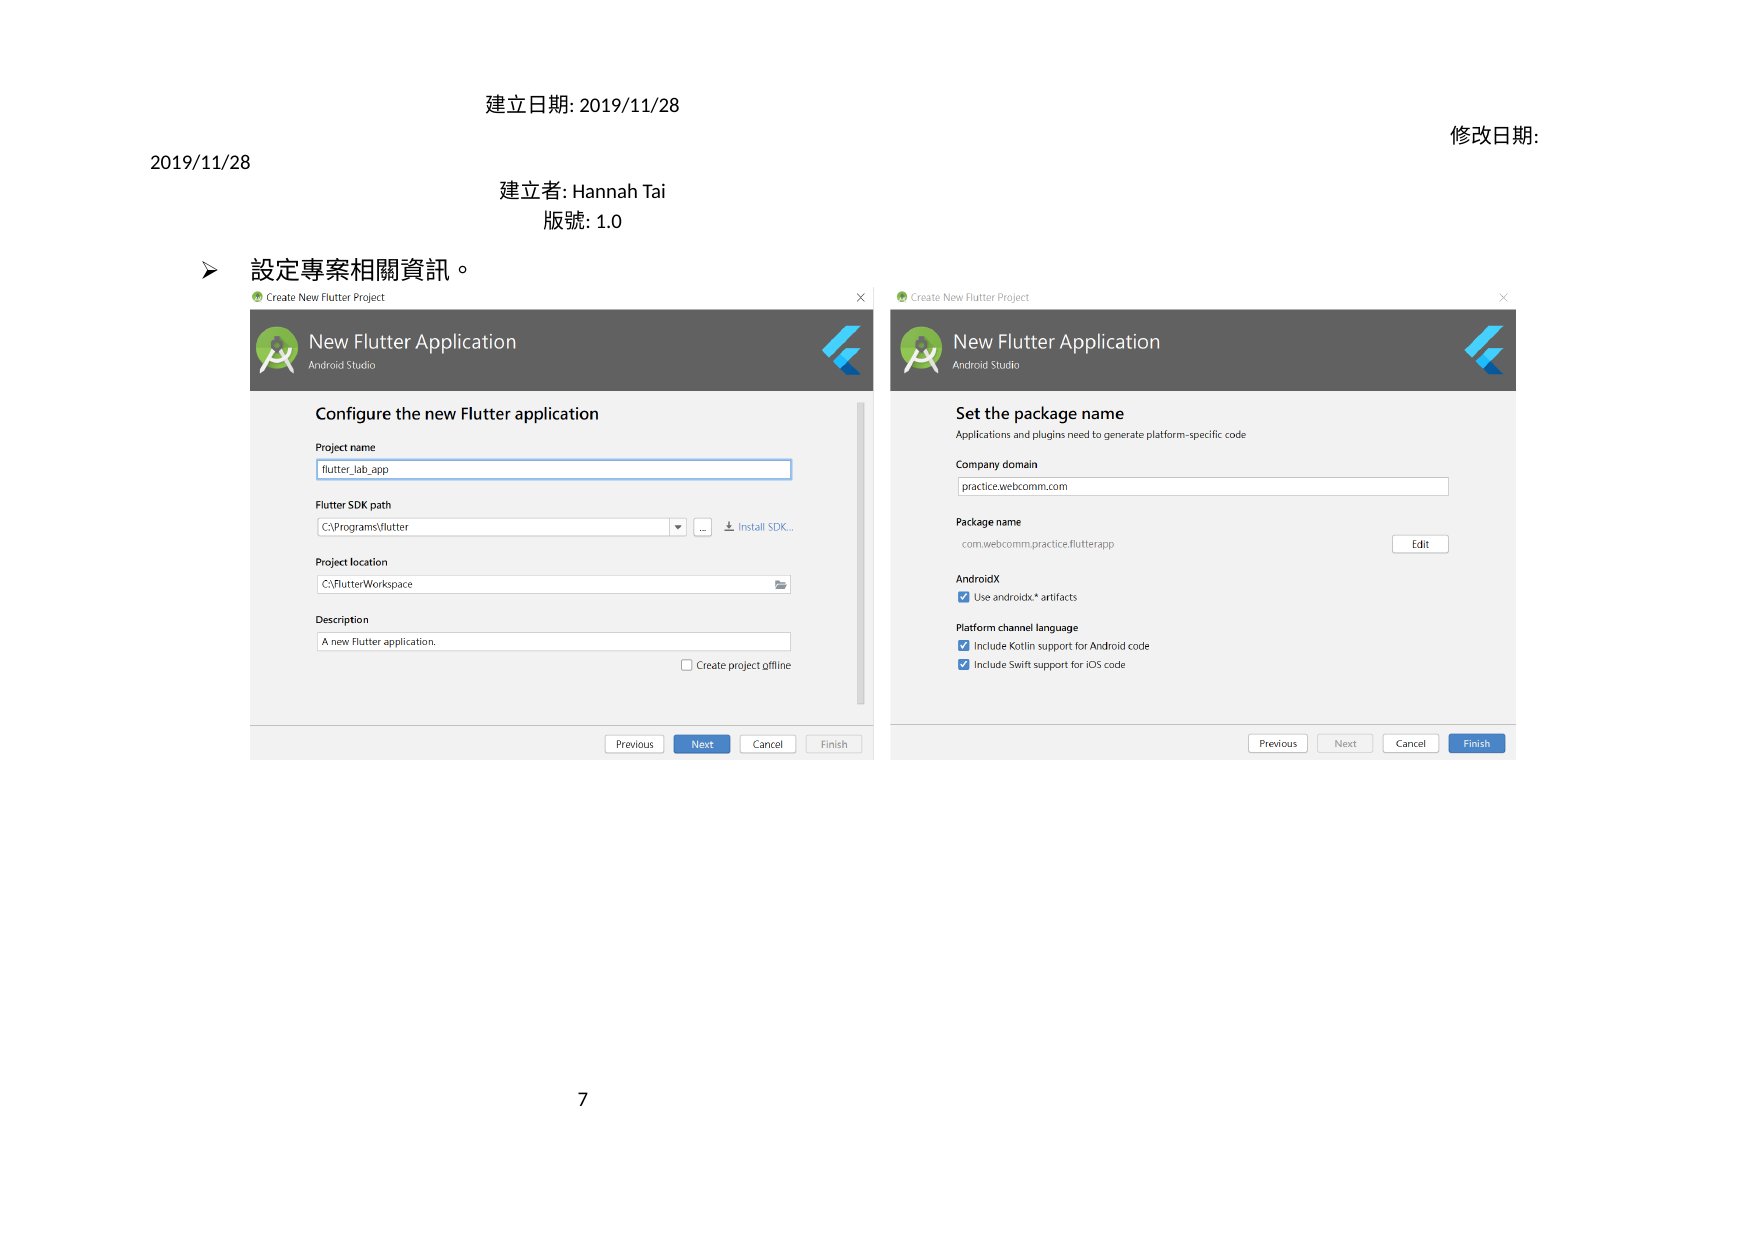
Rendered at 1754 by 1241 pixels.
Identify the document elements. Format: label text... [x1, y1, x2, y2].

picture [890, 287, 1516, 760]
picture [250, 287, 874, 760]
